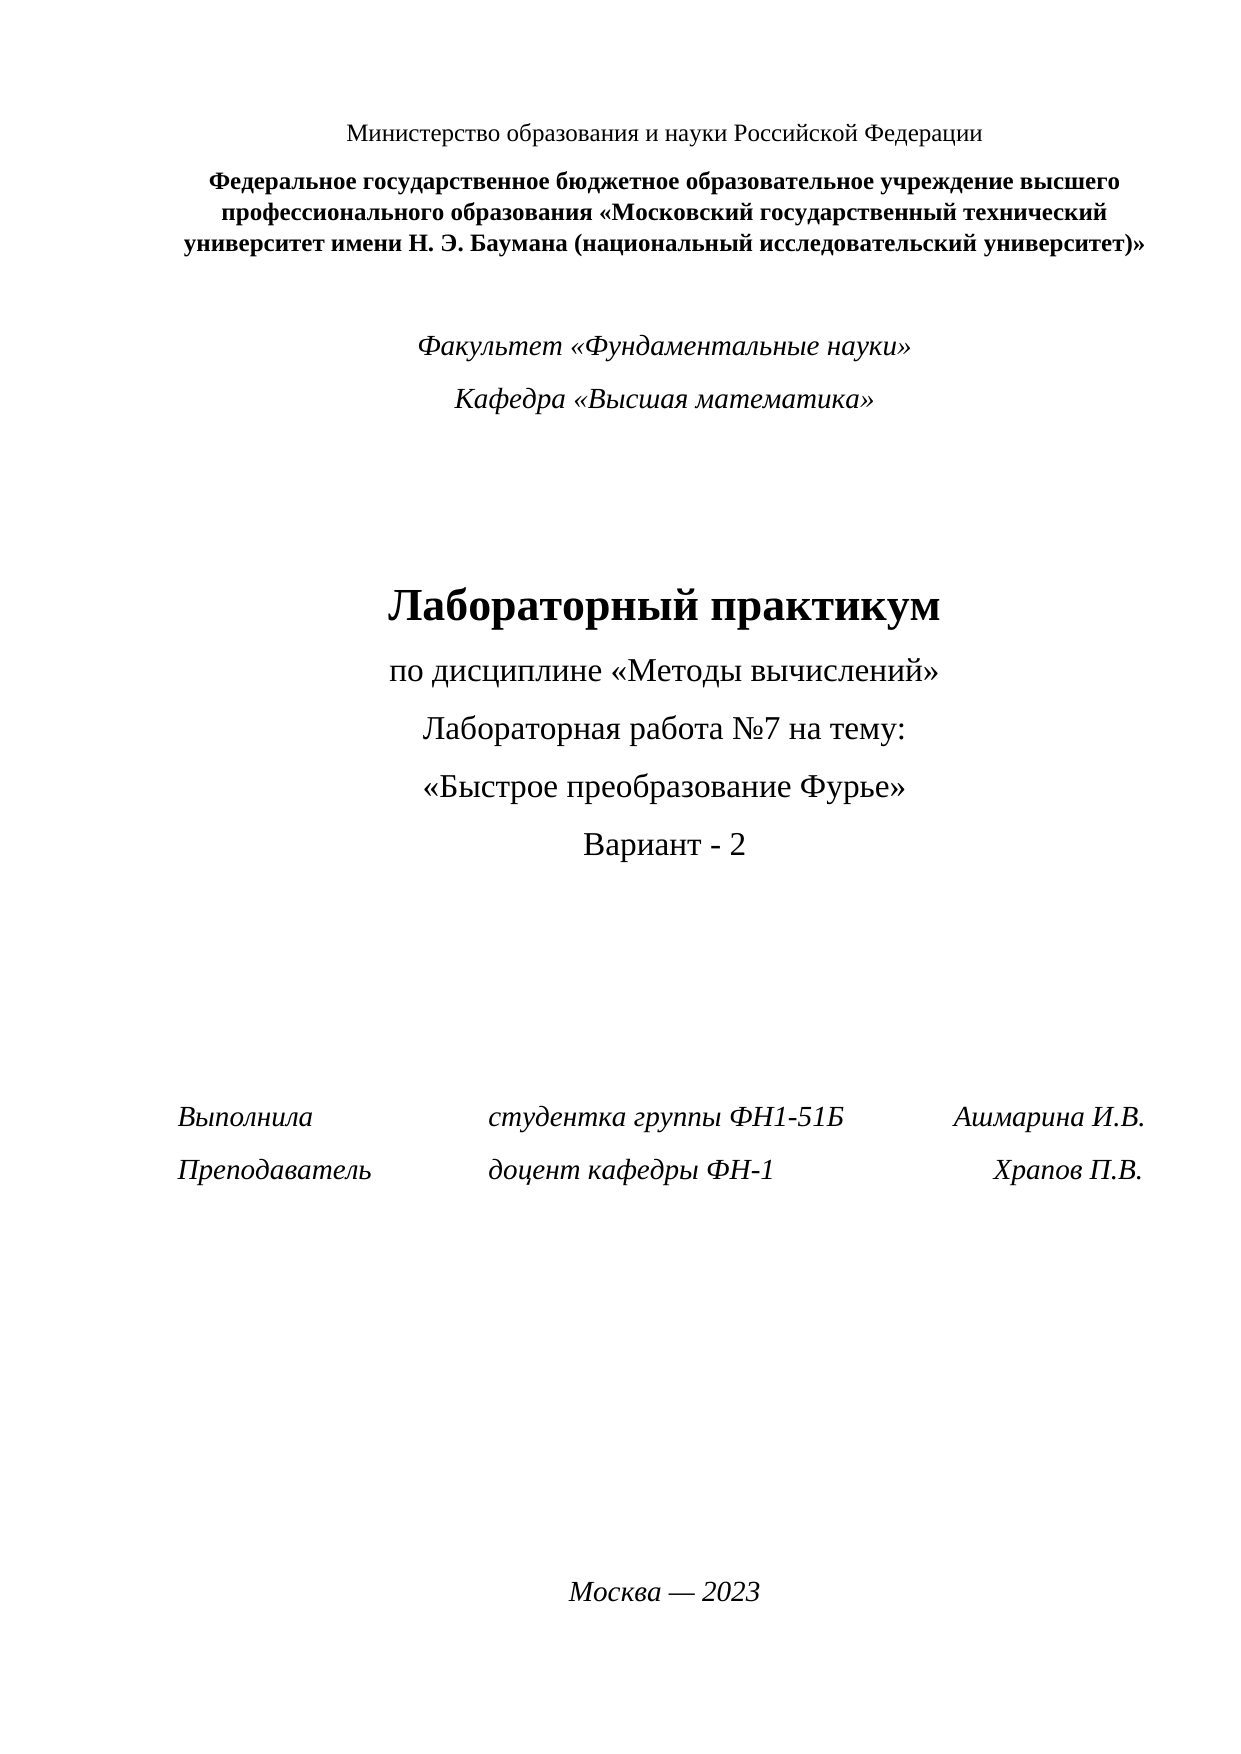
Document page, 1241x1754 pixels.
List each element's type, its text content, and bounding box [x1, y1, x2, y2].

text Выполнила студентка группы ФН1-51Б Ашмарина И.В. [177, 1099, 1152, 1133]
text Лабораторный практикум [177, 577, 1152, 630]
text Кафедра «Высшая математика» [177, 381, 1152, 415]
text Факультет «Фундаментальные науки» [177, 328, 1152, 362]
text Федеральное государственное бюджетное образовательное учреждение высшего профессионального образования «Московский государственный технический университет имени Н. Э. Баумана (национальный исследовательский университет)» [177, 166, 1152, 257]
text Лабораторная работа №7 на тему: [177, 709, 1152, 747]
text Преподаватель доцент кафедры ФН-1 Храпов П.В. [177, 1152, 1152, 1186]
text по дисциплине «Методы вычислений» [177, 651, 1152, 689]
text «Быстрое преобразование Фурье» [177, 767, 1152, 805]
text Министерство образования и науки Российской Федерации [177, 118, 1152, 147]
text Вариант - 2 [177, 825, 1152, 863]
text Москва — 2023 [177, 1574, 1152, 1608]
